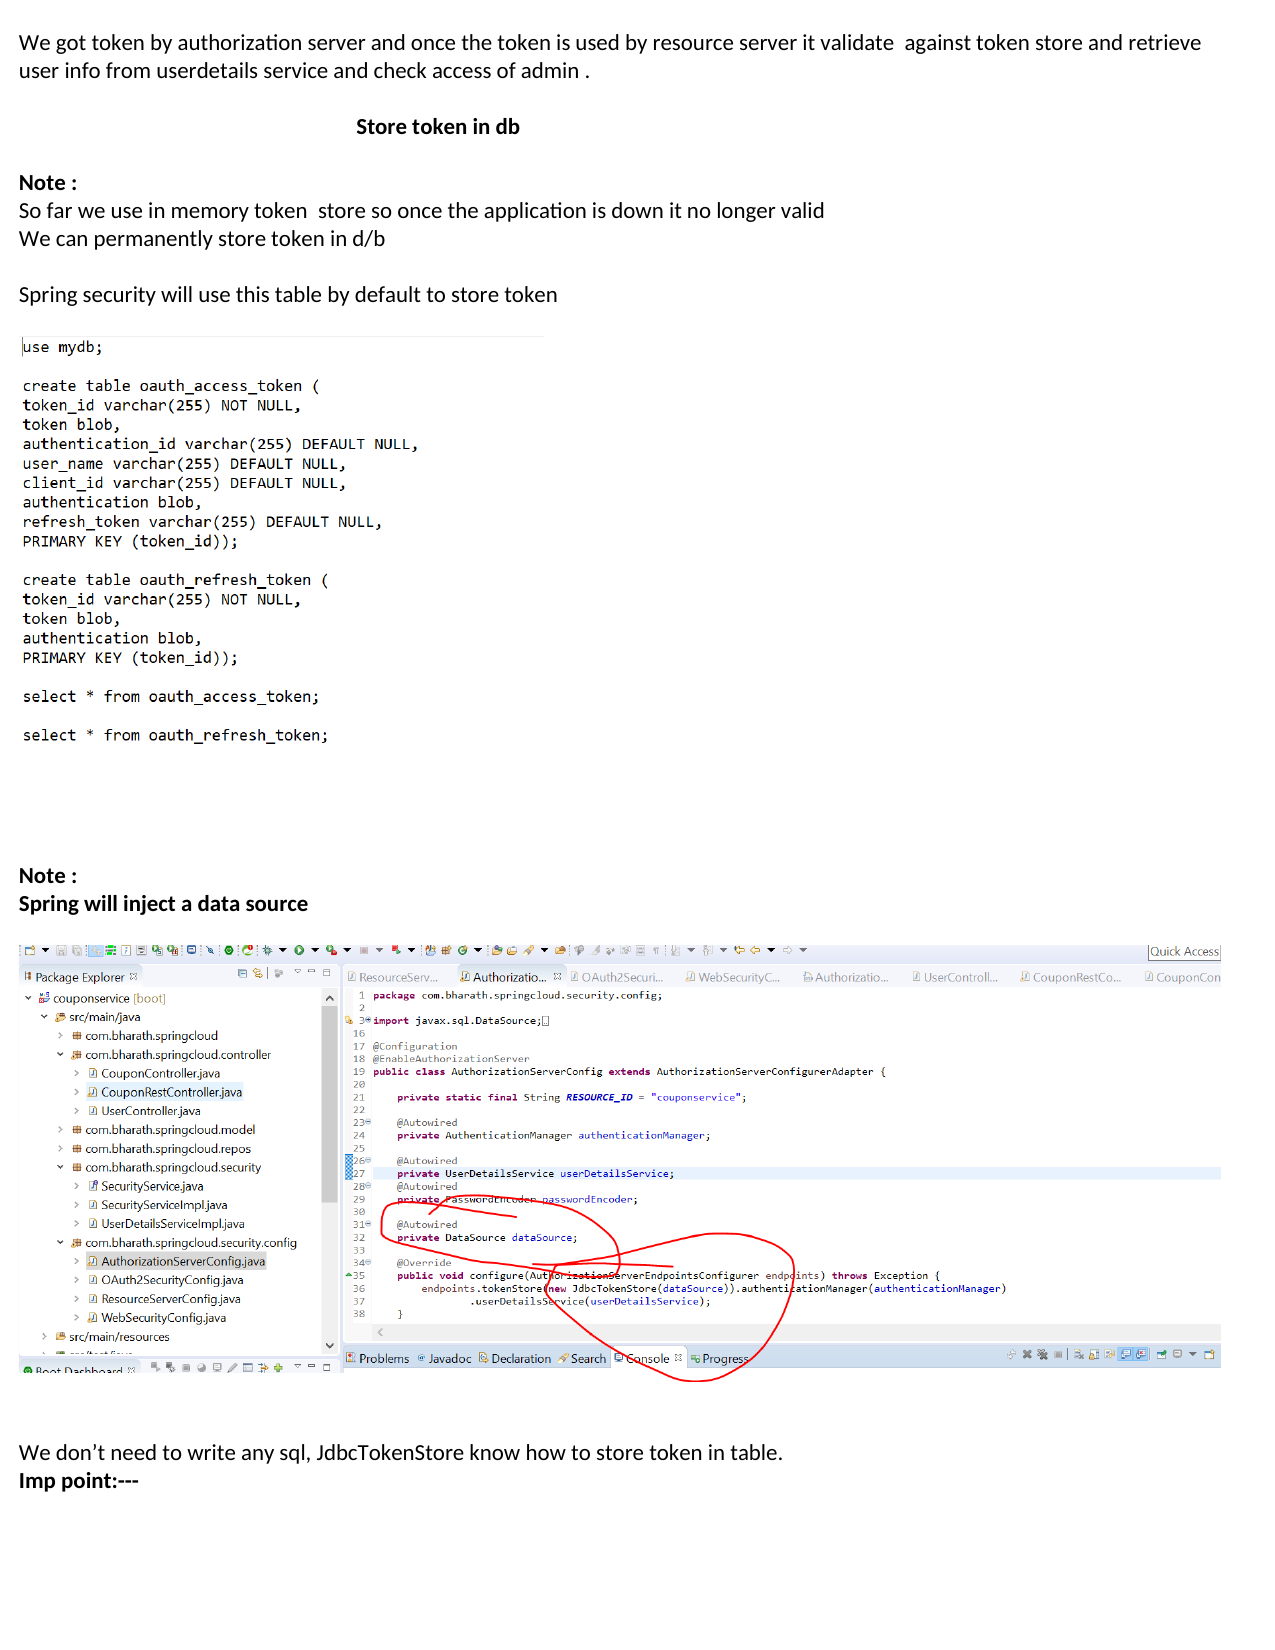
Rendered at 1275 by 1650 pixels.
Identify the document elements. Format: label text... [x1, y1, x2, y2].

text Spring security will use this table by default to store token [19, 280, 1247, 308]
text Imp point:--- [19, 1466, 1247, 1494]
text So far we use in memory token store so once the application is down it no longer valid [19, 196, 1247, 224]
picture [18, 336, 544, 806]
text Note : [19, 168, 1247, 196]
text Spring will inject a data source [19, 889, 1247, 917]
picture [18, 945, 1221, 1382]
text Note : [19, 861, 1247, 889]
text We can permanently store token in d/b [19, 224, 1247, 252]
text We got token by authorization server and once the token is used by resource server it validate against token store and retrieve user info from userdetails service and check access of admin . [19, 28, 1247, 84]
text Store token in db [356, 112, 1247, 140]
text We don’t need to write any sql, JdbcTokenStore know how to store token in table. [19, 1438, 1247, 1466]
